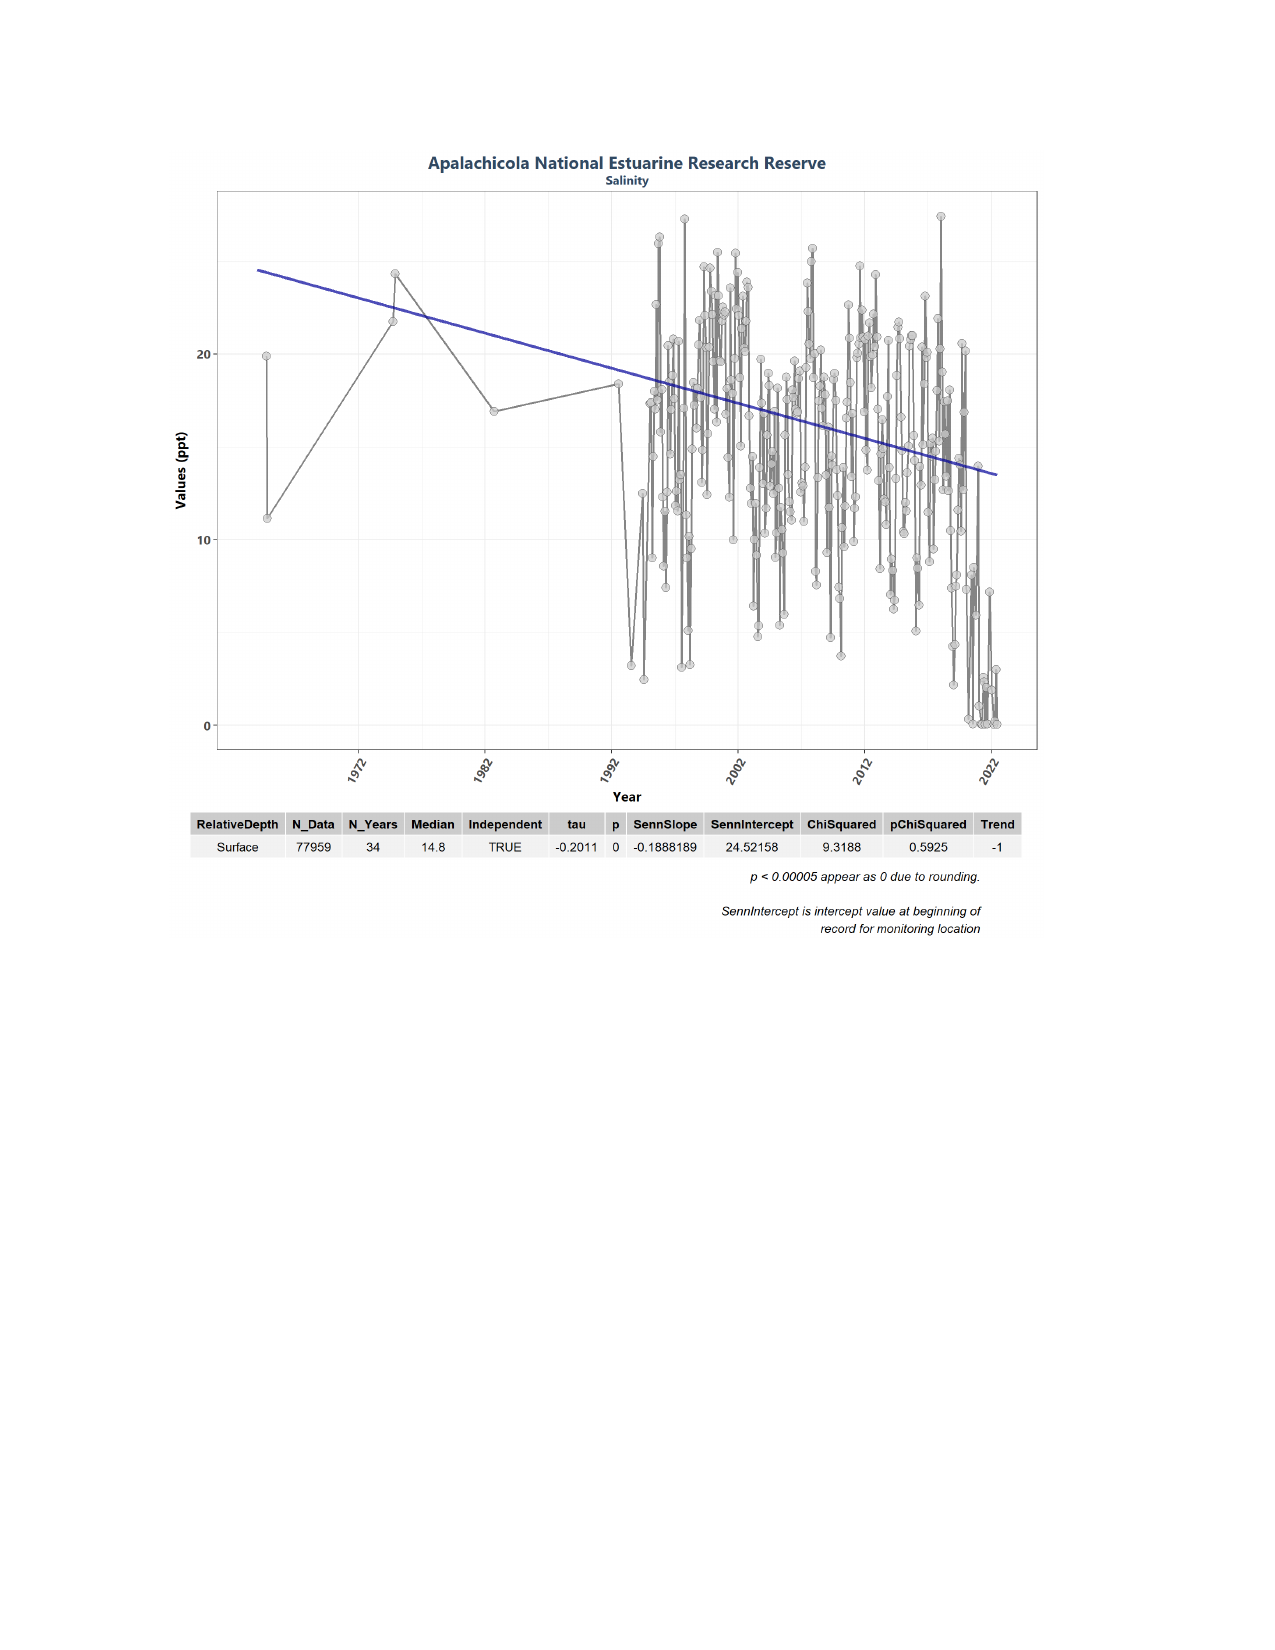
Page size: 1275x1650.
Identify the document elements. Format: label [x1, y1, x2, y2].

picture [168, 150, 1044, 938]
